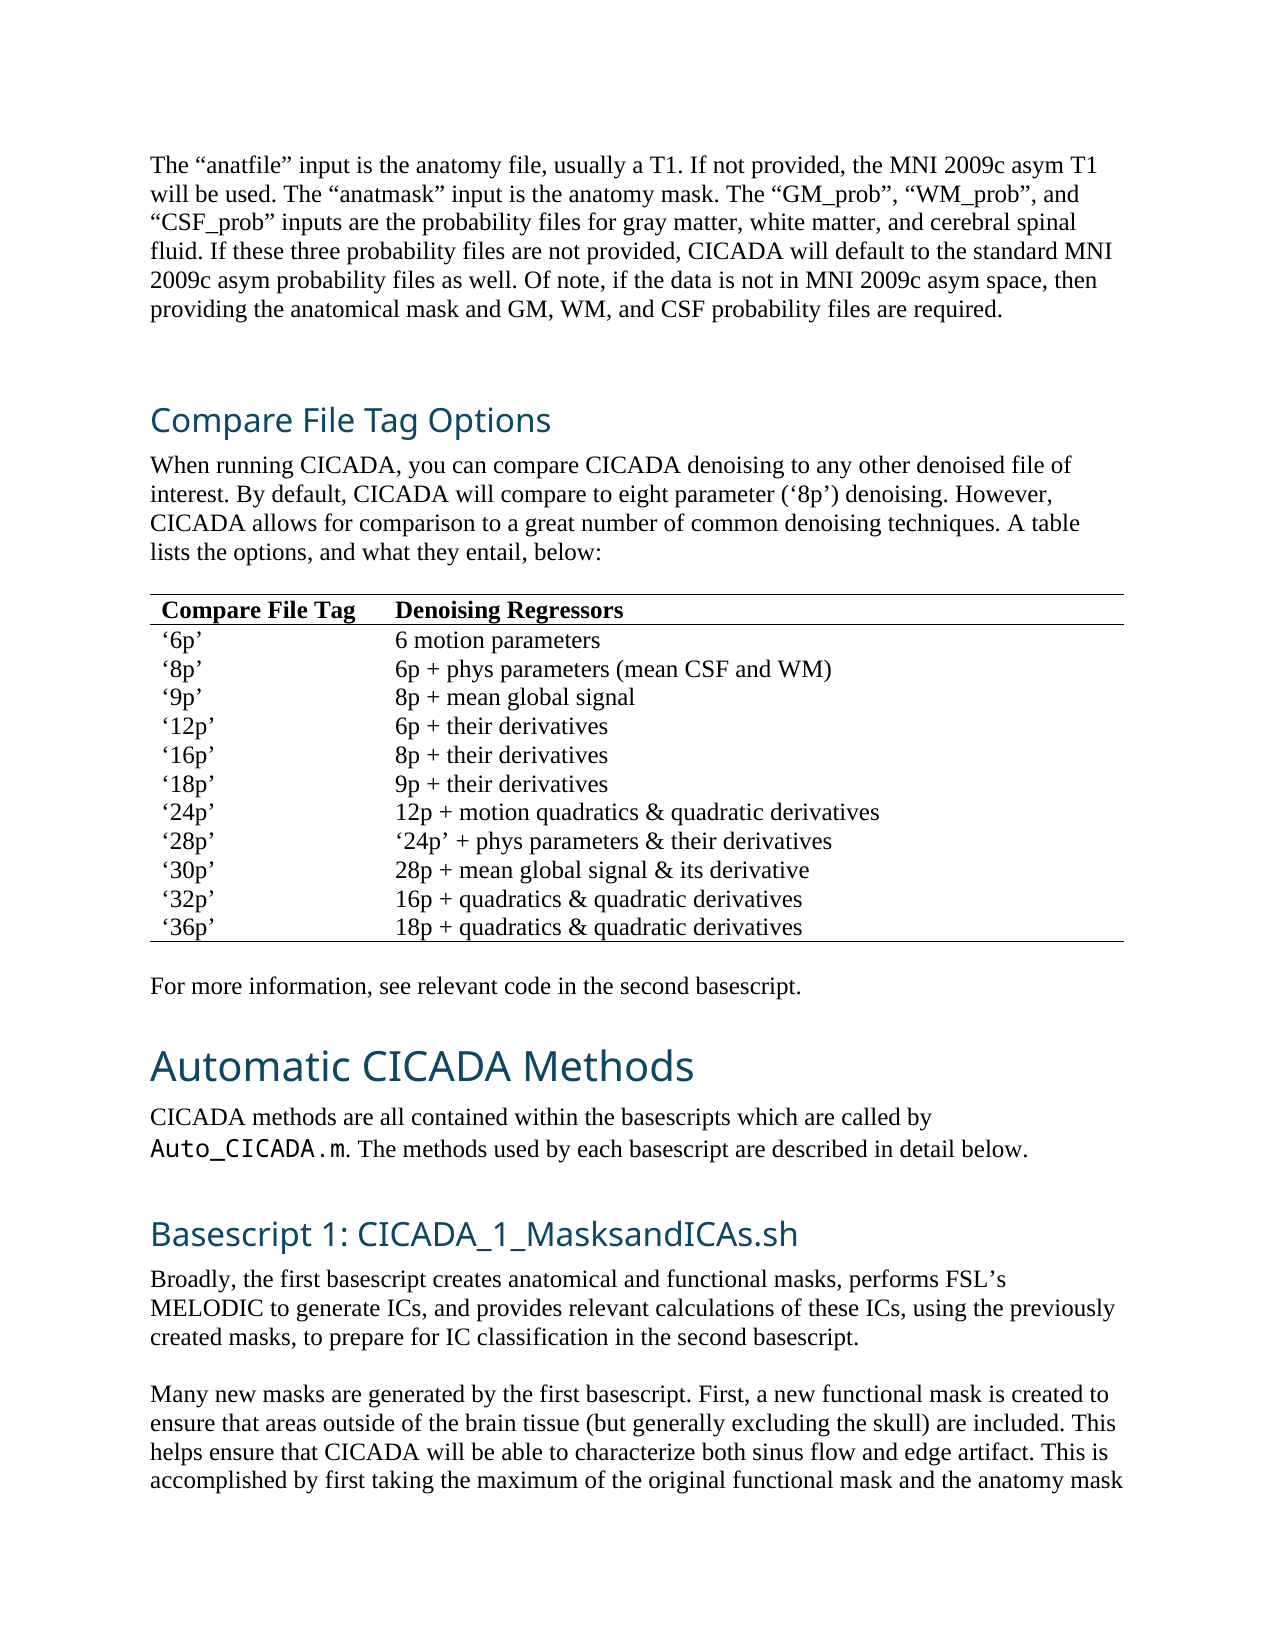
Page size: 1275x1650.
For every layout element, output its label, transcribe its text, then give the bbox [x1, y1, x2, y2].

table_cell 16p + quadratics & quadratic derivatives [384, 884, 1124, 912]
table_cell ‘30p’ [150, 855, 384, 884]
text The “anatfile” input is the anatomy file, usually a T1. If not provided, the MNI 2009c asym T1 will be used. The “anatmask” input is the anatomy mask. The “GM_prob”, “WM_prob”, and “CSF_prob” inputs are the probability files for gray matter, white matter, and cerebral spinal fluid. If these three probability files are not provided, CICADA will default to the standard MNI 2009c asym probability files as well. Of note, if the data is not in MNI 2009c asym space, then providing the anatomical mask and GM, WM, and CSF probability files are required. [150, 150, 1125, 322]
subtitle Basescript 1: CICADA_1_MasksandICAs.sh [150, 1211, 1125, 1256]
table_cell ‘24p’ + phys parameters & their derivatives [384, 826, 1124, 855]
table_cell ‘12p’ [150, 711, 384, 740]
text Broadly, the first basescript creates anatomical and functional masks, performs FSL’s MELODIC to generate ICs, and provides relevant calculations of these ICs, using the previously created masks, to prepare for IC classification in the second basescript. [150, 1264, 1125, 1351]
table_cell ‘16p’ [150, 740, 384, 769]
text When running CICADA, you can compare CICADA denoising to any other denoised file of interest. By default, CICADA will compare to eight parameter (‘8p’) denoising. However, CICADA allows for comparison to a great number of common denoising techniques. A table lists the options, and what they entail, below: [150, 450, 1125, 565]
table_cell ‘36p’ [150, 913, 384, 941]
table_cell 8p + mean global signal [384, 683, 1124, 711]
table_cell ‘8p’ [150, 654, 384, 682]
text For more information, see relevant code in the second basescript. [150, 971, 1125, 1000]
table_cell ‘6p’ [150, 625, 384, 654]
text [150, 1379, 1125, 1494]
table_cell 6p + their derivatives [384, 711, 1124, 740]
table_cell ‘28p’ [150, 826, 384, 855]
table_cell ‘32p’ [150, 884, 384, 912]
table_cell 6 motion parameters [384, 625, 1124, 654]
table_cell 6p + phys parameters (mean CSF and WM) [384, 654, 1124, 682]
table_cell 8p + their derivatives [384, 740, 1124, 769]
text CICADA methods are all contained within the basescripts which are called by Auto_CICADA.m. The methods used by each basescript are described in detail below. [150, 1102, 1125, 1165]
table_cell ‘24p’ [150, 798, 384, 826]
table_cell ‘18p’ [150, 769, 384, 797]
subtitle Automatic CICADA Methods [150, 1037, 1125, 1094]
table_cell ‘9p’ [150, 683, 384, 711]
table_cell 9p + their derivatives [384, 769, 1124, 797]
table_cell 12p + motion quadratics & quadratic derivatives [384, 798, 1124, 826]
table_cell 18p + quadratics & quadratic derivatives [384, 913, 1124, 941]
table_header Denoising Regressors [384, 595, 1124, 624]
subtitle Compare File Tag Options [150, 397, 1125, 442]
table_cell 28p + mean global signal & its derivative [384, 855, 1124, 884]
table_header Compare File Tag [150, 595, 384, 624]
